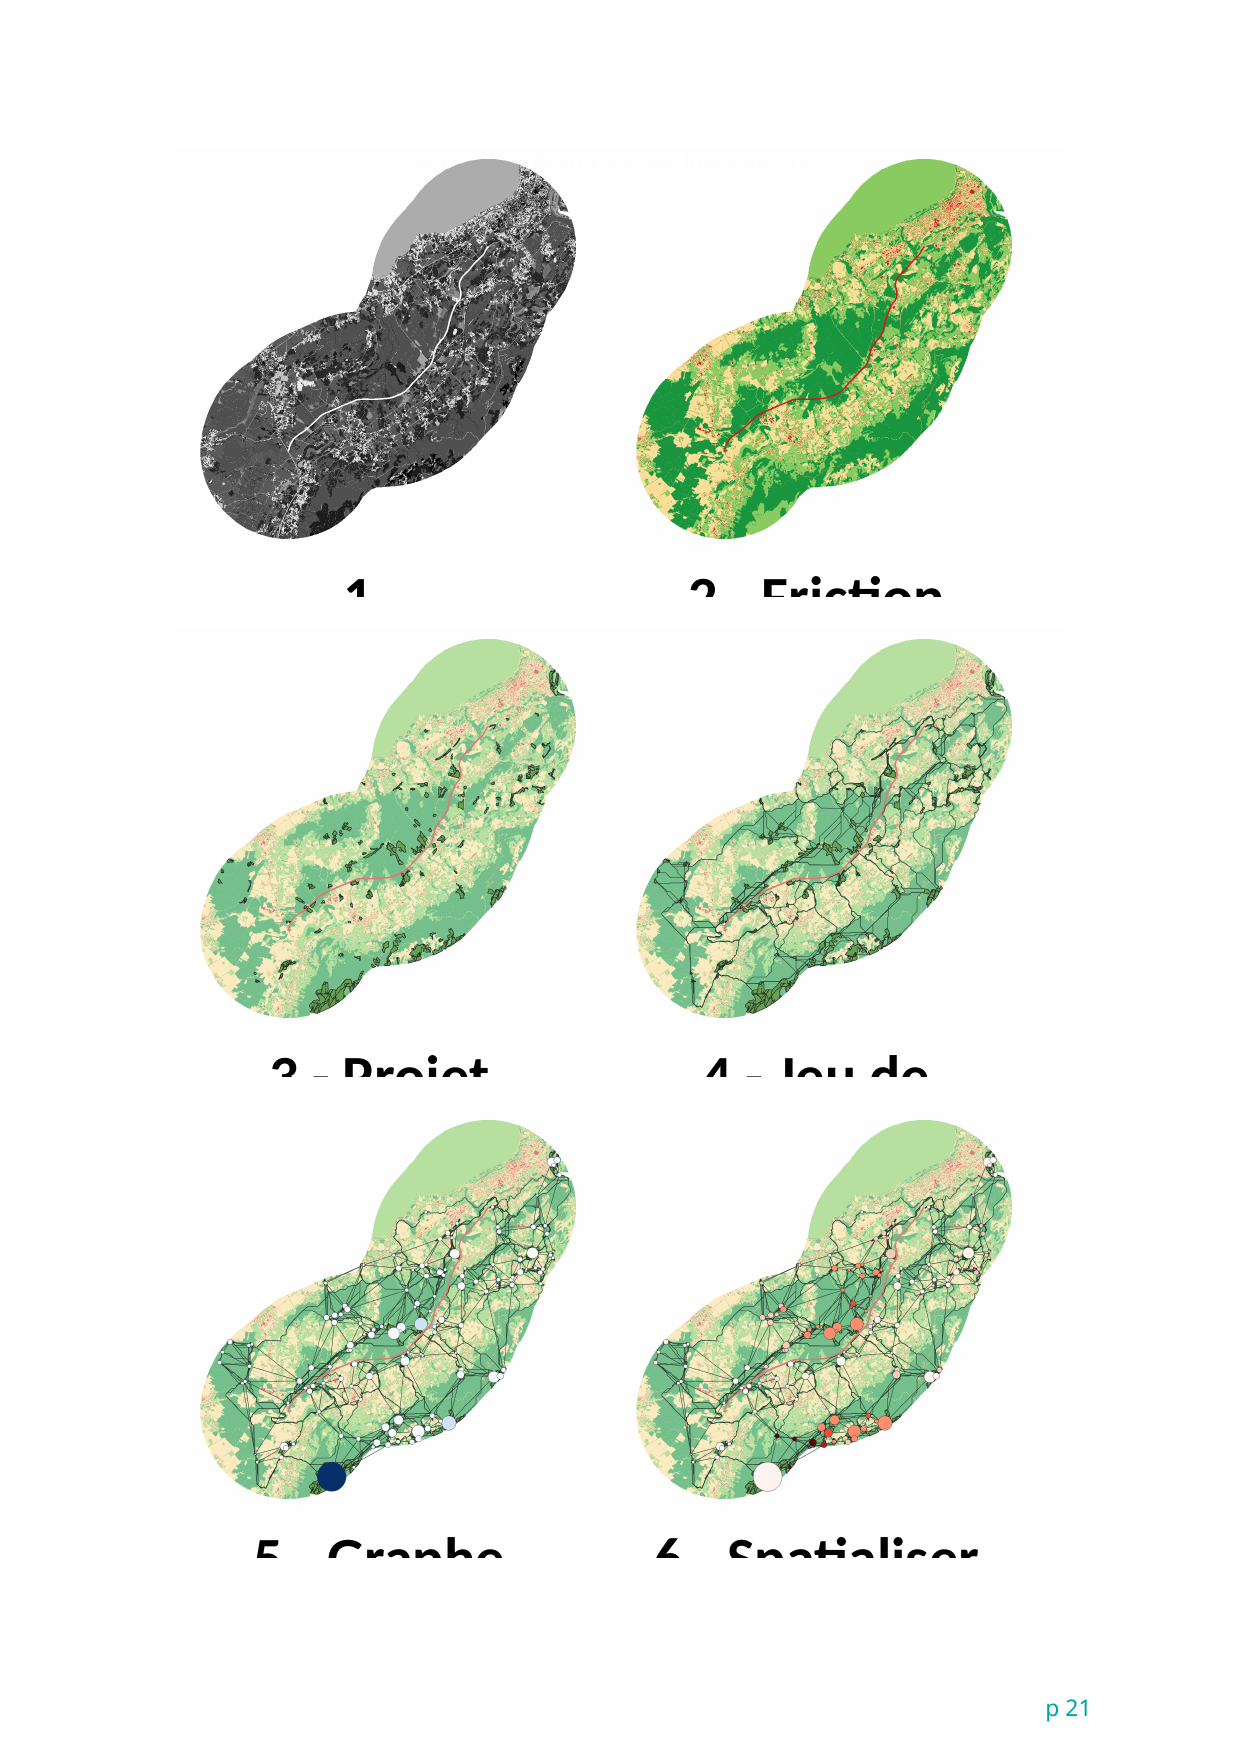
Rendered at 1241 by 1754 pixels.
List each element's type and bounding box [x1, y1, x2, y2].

picture [173, 627, 1066, 1033]
picture [173, 1108, 1066, 1514]
picture [173, 147, 1066, 554]
